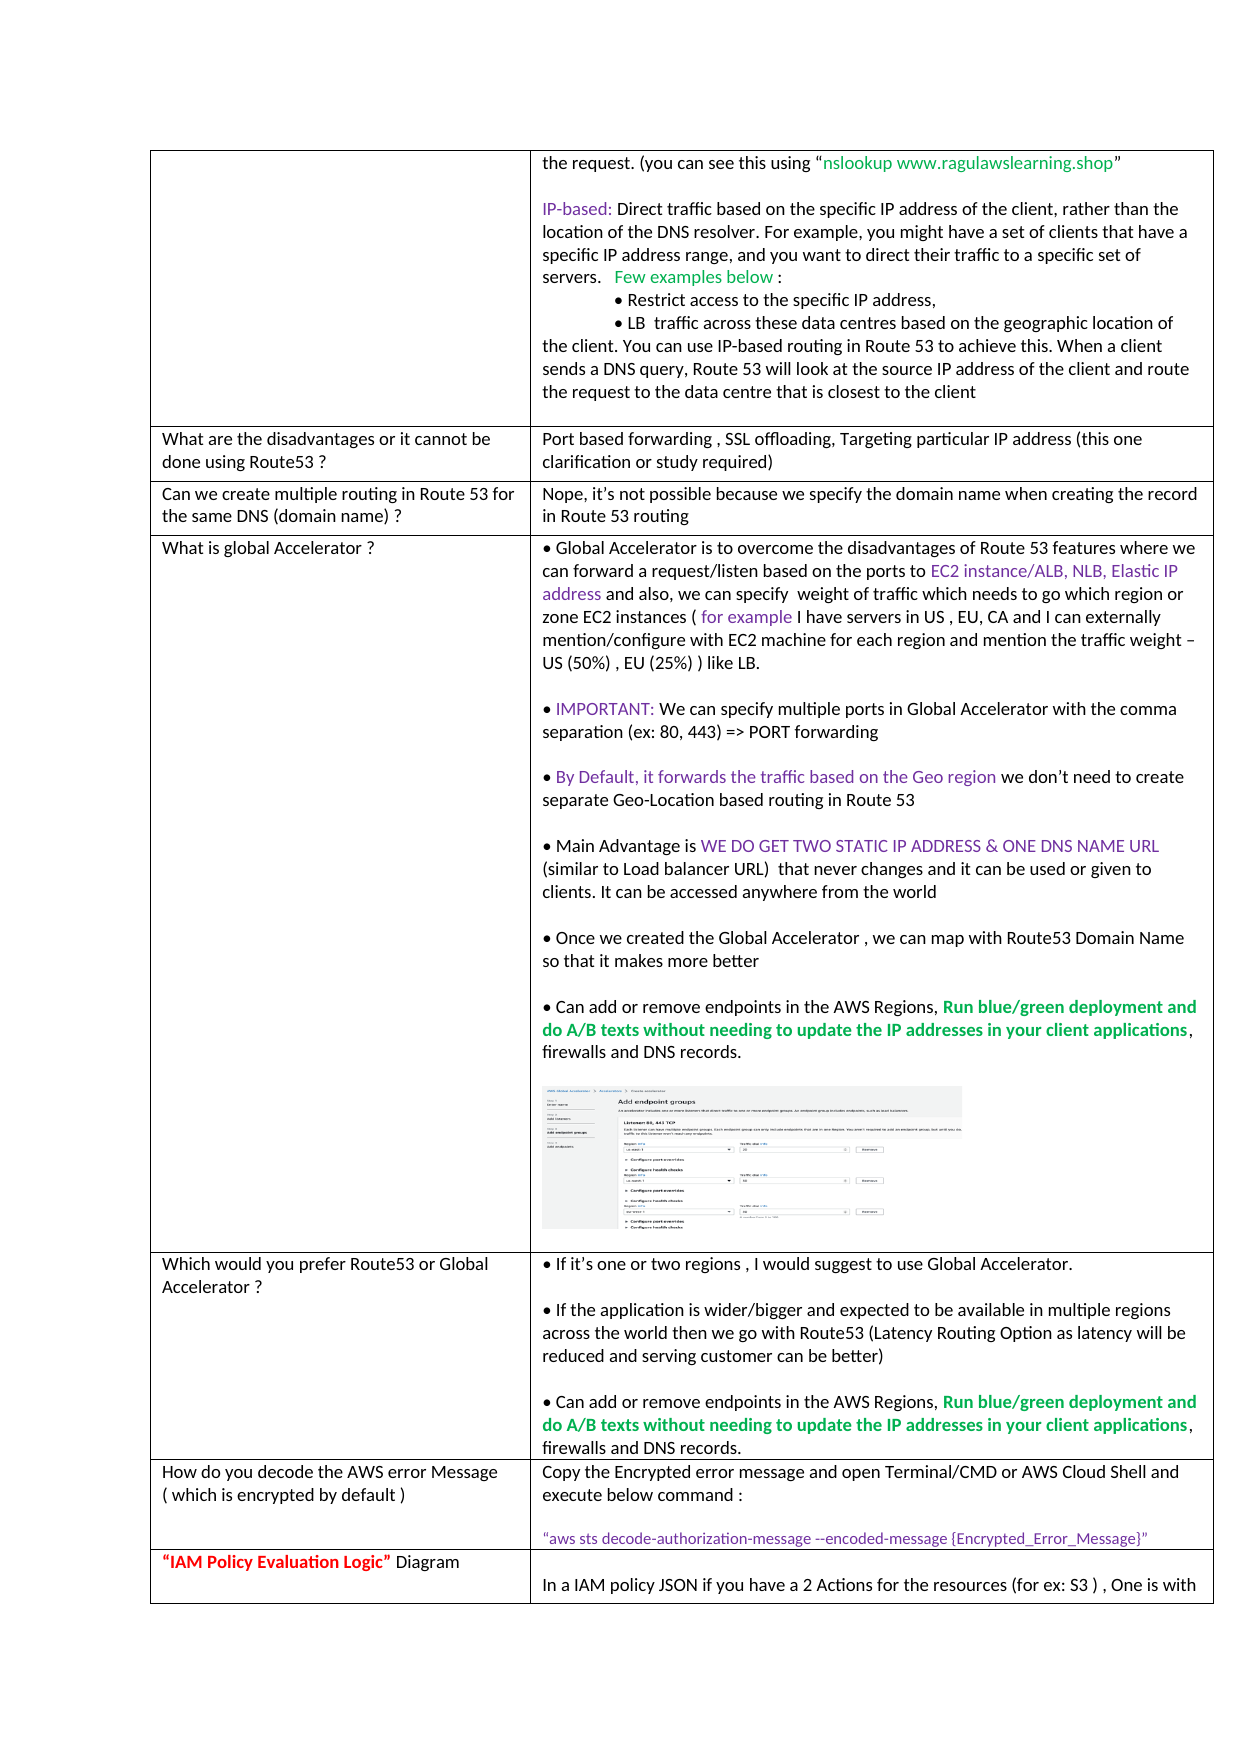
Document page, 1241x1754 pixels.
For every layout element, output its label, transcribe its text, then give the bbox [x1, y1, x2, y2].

table_cell Nope, it’s not possible because we specify the domain name when creating the record in Route 53 routing [531, 482, 1213, 535]
table_cell Which would you prefer Route53 or Global Accelerator ? [151, 1253, 530, 1459]
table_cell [151, 1550, 530, 1603]
table_cell Can we create multiple routing in Route 53 for the same DNS (domain name) ? [151, 482, 530, 535]
table_cell How do you decode the AWS error Message ( which is encrypted by default ) [151, 1460, 530, 1549]
table_cell • If it’s one or two regions , I would suggest to use Global Accelerator. • If the application is wider/bigger and expected to be available in multiple regions across the world then we go with Route53 (Latency Routing Option as latency will be reduced and serving customer can be better) • Can add or remove endpoints in the AWS Regions, Run blue/green deployment and do A/B texts without needing to update the IP addresses in your client applications, firewalls and DNS records. [531, 1253, 1213, 1459]
table_cell What are the disadvantages or it cannot be done using Route53 ? [151, 427, 530, 481]
table_cell Copy the Encrypted error message and open Terminal/CMD or AWS Cloud Shell and execute below command : “aws sts decode-authorization-message --encoded-message {Encrypted_Error_Message}” [531, 1460, 1213, 1549]
picture [542, 1086, 963, 1229]
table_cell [531, 1550, 1213, 1603]
table_cell • Global Accelerator is to overcome the disadvantages of Route 53 features where we can forward a request/listen based on the ports to EC2 instance/ALB, NLB, Elastic IP address and also, we can specify weight of traffic which needs to go which region or zone EC2 instances ( for example I have servers in US , EU, CA and I can externally mention/configure with EC2 machine for each region and mention the traffic weight – US (50%) , EU (25%) ) like LB. • IMPORTANT: We can specify multiple ports in Global Accelerator with the comma separation (ex: 80, 443) => PORT forwarding • By Default, it forwards the traffic based on the Geo region we don’t need to create separate Geo-Location based routing in Route 53 • Main Advantage is WE DO GET TWO STATIC IP ADDRESS & ONE DNS NAME URL (similar to Load balancer URL) that never changes and it can be used or given to clients. It can be accessed anywhere from the world • Once we created the Global Accelerator , we can map with Route53 Domain Name so that it makes more better • Can add or remove endpoints in the AWS Regions, Run blue/green deployment and do A/B texts without needing to update the IP addresses in your client applications, firewalls and DNS records. [531, 536, 1213, 1252]
table_cell What is global Accelerator ? [151, 536, 530, 1252]
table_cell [151, 151, 530, 426]
table_cell Port based forwarding , SSL offloading, Targeting particular IP address (this one clarification or study required) [531, 427, 1213, 481]
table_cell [531, 151, 1213, 426]
